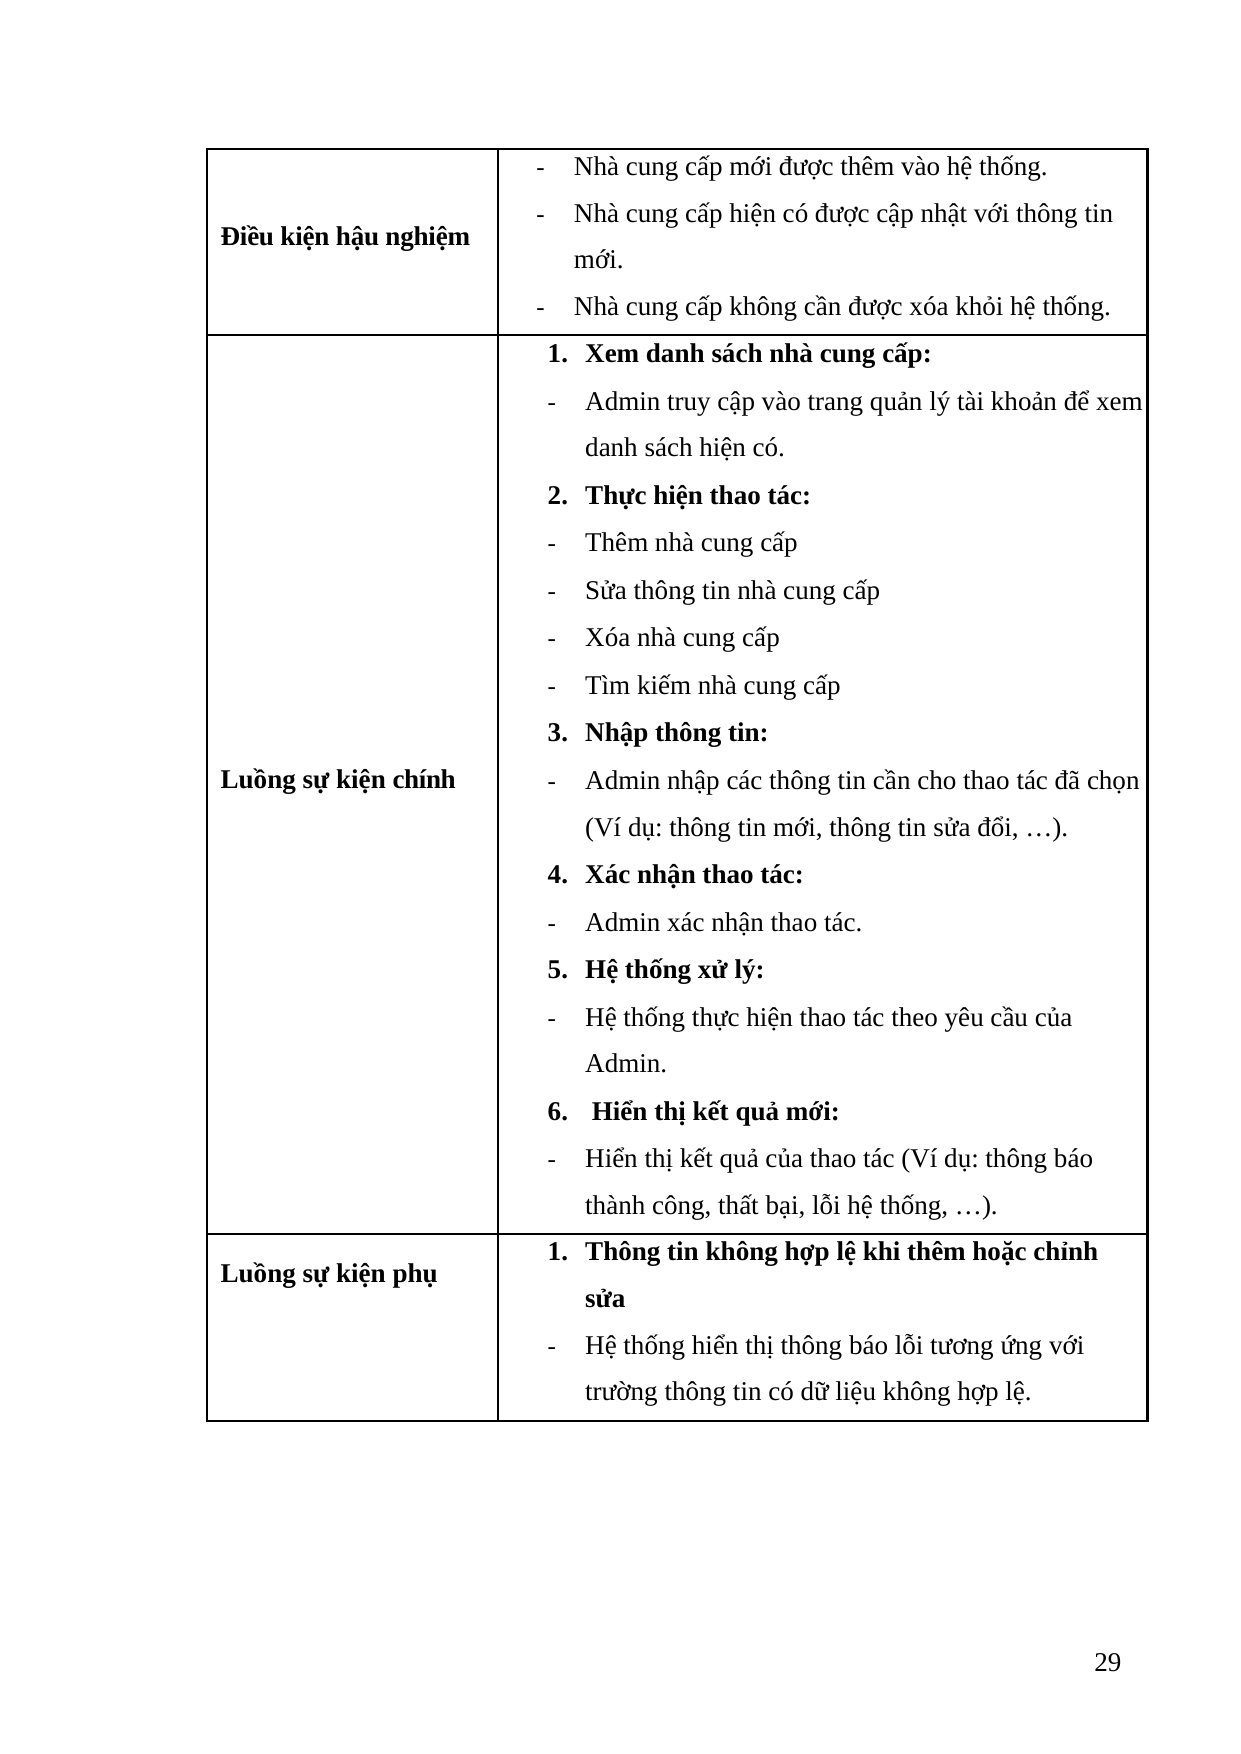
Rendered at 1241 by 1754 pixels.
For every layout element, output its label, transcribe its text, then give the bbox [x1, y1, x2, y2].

table_cell Nhà cung cấp mới được thêm vào hệ thống. Nhà cung cấp hiện có được cập nhật với thông tin mới. Nhà cung cấp không cần được xóa khỏi hệ thống. [499, 150, 1146, 334]
table_cell Điều kiện hậu nghiệm [208, 150, 497, 334]
table_cell Luồng sự kiện phụ [208, 1235, 497, 1420]
table_cell Luồng sự kiện chính [208, 336, 497, 1233]
table_cell Thông tin không hợp lệ khi thêm hoặc chỉnh sửa Hệ thống hiển thị thông báo lỗi tương ứng với trường thông tin có dữ liệu không hợp lệ. [499, 1235, 1146, 1420]
table_cell Xem danh sách nhà cung cấp: Admin truy cập vào trang quản lý tài khoản để xem danh sách hiện có. Thực hiện thao tác: Thêm nhà cung cấp Sửa thông tin nhà cung cấp Xóa nhà cung cấp Tìm kiếm nhà cung cấp Nhập thông tin: Admin nhập các thông tin cần cho thao tác đã chọn (Ví dụ: thông tin mới, thông tin sửa đổi, …). Xác nhận thao tác: Admin xác nhận thao tác. Hệ thống xử lý: Hệ thống thực hiện thao tác theo yêu cầu của Admin. Hiển thị kết quả mới: Hiển thị kết quả của thao tác (Ví dụ: thông báo thành công, thất bại, lỗi hệ thống, …). [499, 336, 1146, 1233]
